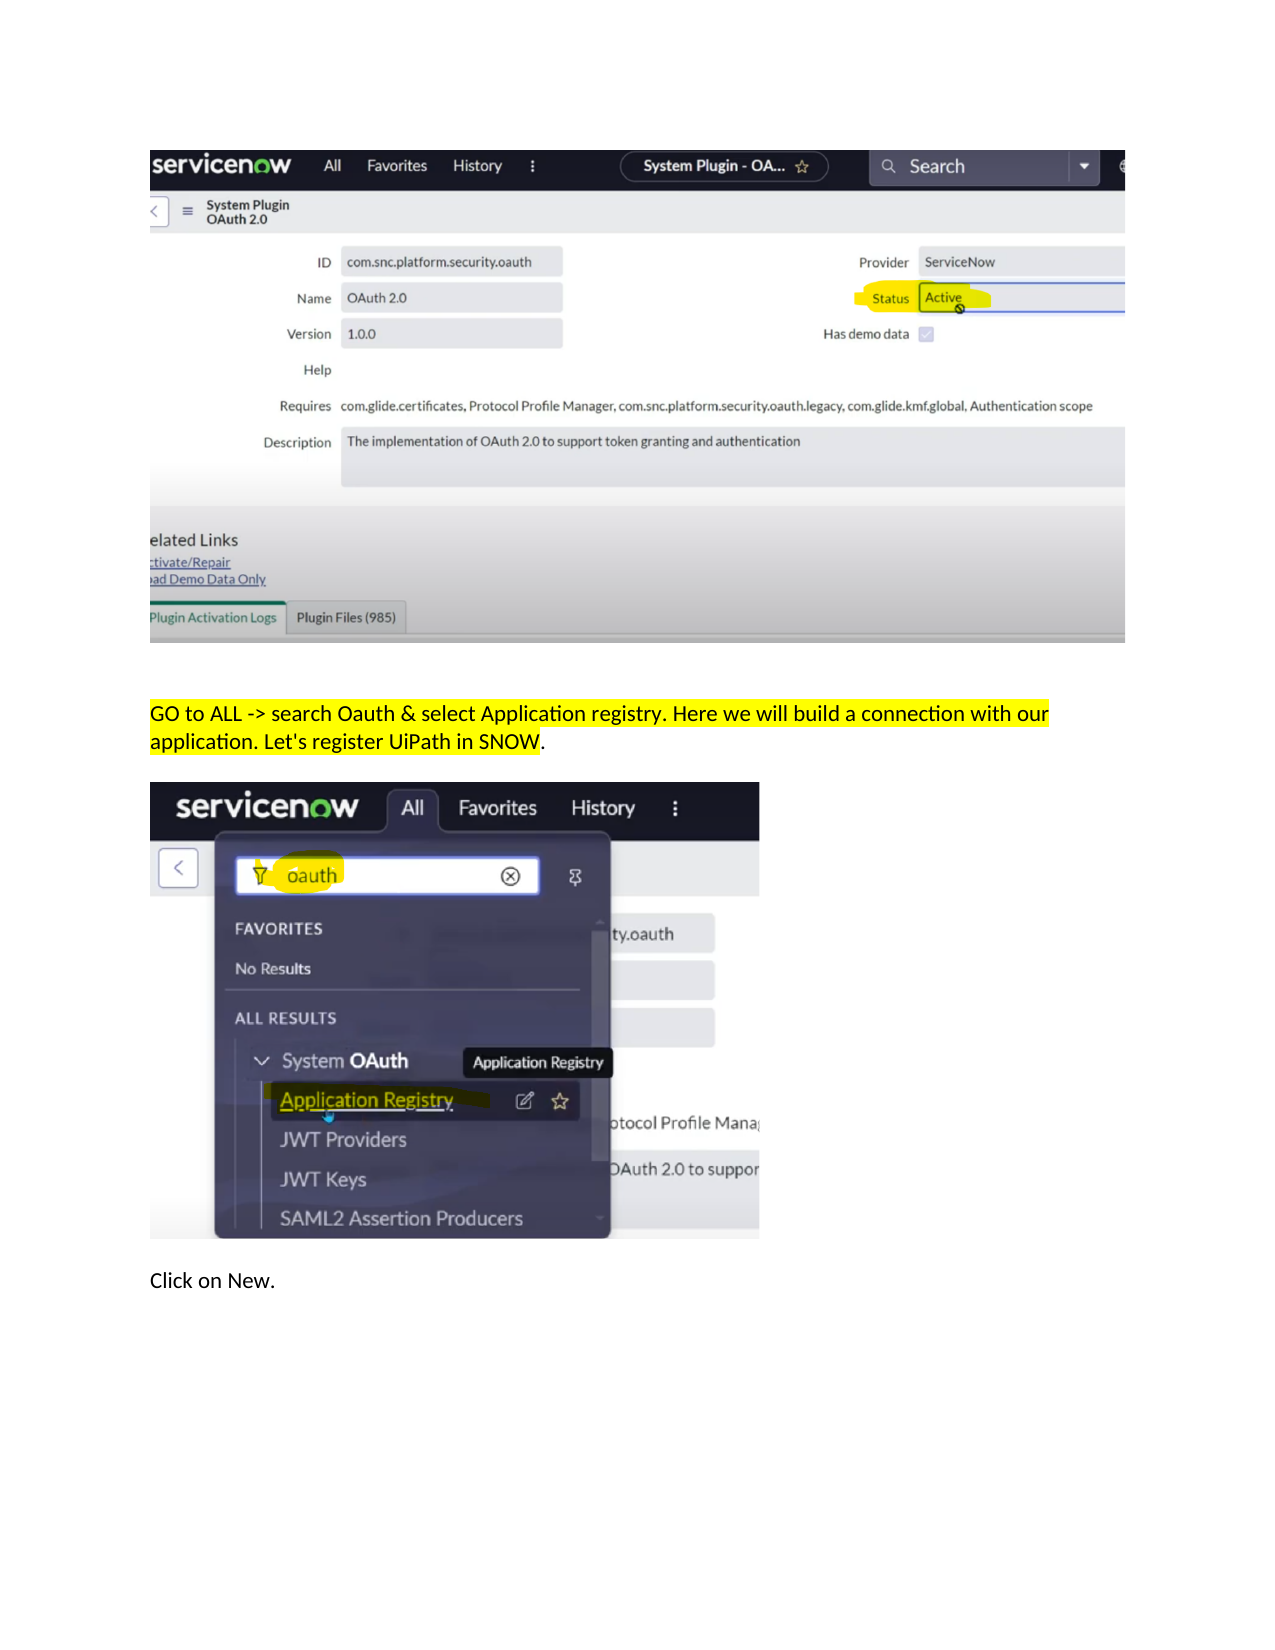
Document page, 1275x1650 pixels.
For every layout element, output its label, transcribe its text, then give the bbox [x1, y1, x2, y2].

text Click on New. [150, 1266, 1125, 1294]
picture [150, 782, 760, 1239]
text GO to ALL -> search Oauth & select Application registry. Here we will build a connection with our application. Let's register UiPath in SNOW. [540, 699, 1125, 755]
picture [150, 150, 1125, 643]
